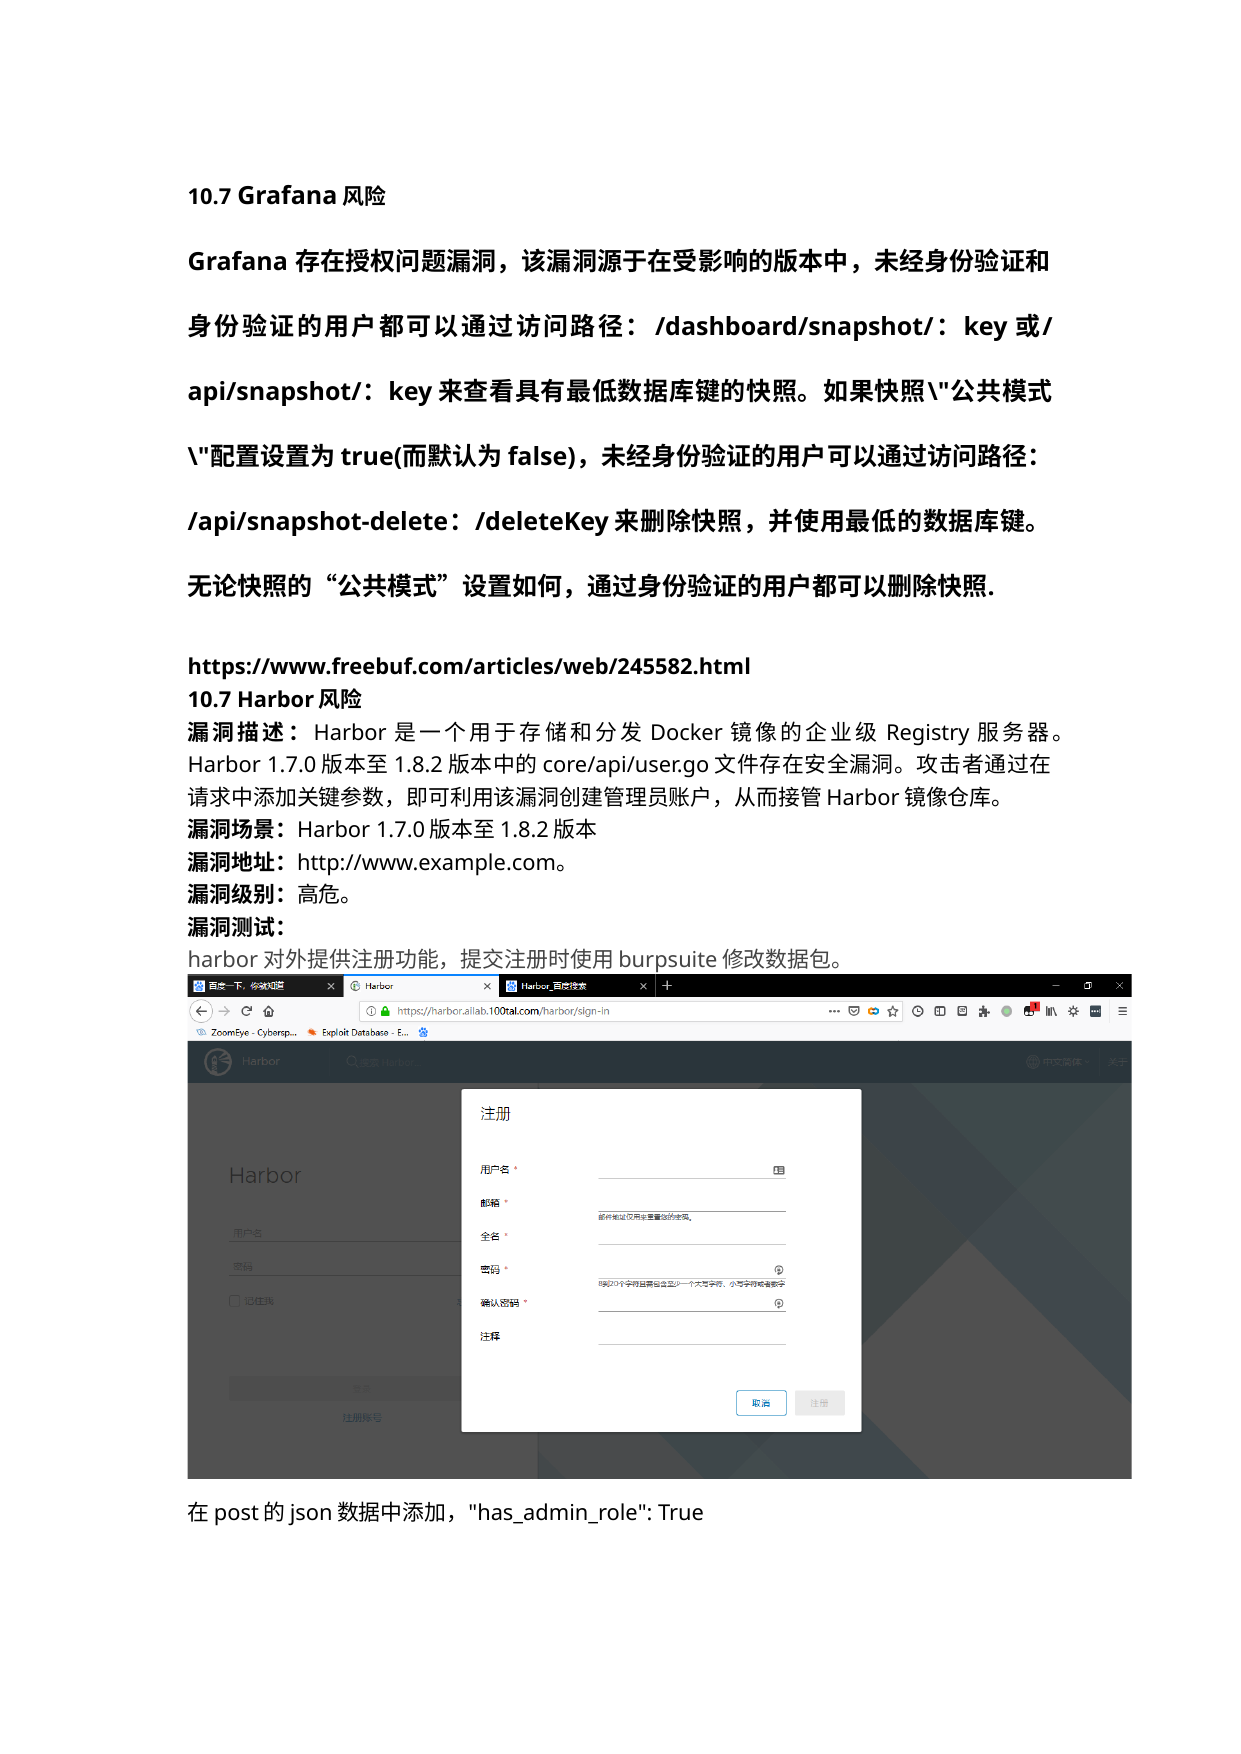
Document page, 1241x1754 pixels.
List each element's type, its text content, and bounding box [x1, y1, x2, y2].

list 漏洞级别：高危。 [187, 877, 1053, 909]
list harbor 对外提供注册功能，提交注册时使用burpsuite修改数据包。 [187, 942, 1053, 974]
subtitle Grafana 存在授权问题漏洞，该漏洞源于在受影响的版本中，未经身份验证和身份验证的用户都可以通过访问路径：/dashboard/snapshot/：key或/api/snapshot/：key来查看具有最低数据库键的快照。如果快照\"公共模式\"配置设置为true(而默认为false)，未经身份验证的用户可以通过访问路径：/api/snapshot-delete：/deleteKey来删除快照，并使用最低的数据库键。无论快照的“公共模式”设置如何，通过身份验证的用户都可以删除快照. [187, 227, 1053, 617]
list 在post的json数据中添加，"has_admin_role": True [187, 1494, 1053, 1527]
list 漏洞地址：http://www.example.com。 [187, 844, 1053, 877]
list 漏洞场景：Harbor 1.7.0版本至1.8.2版本 [187, 812, 1053, 844]
picture [187, 974, 1132, 1479]
list 漏洞描述：Harbor是一个用于存储和分发Docker镜像的企业级Registry服务器。Harbor 1.7.0版本至1.8.2版本中的core/api/user.go文件存在安全漏洞。攻击者通过在请求中添加关键参数，即可利用该漏洞创建管理员账户，从而接管Harbor镜像仓库。 [187, 714, 1053, 812]
list 漏洞测试： [187, 909, 1053, 942]
subtitle 10.7 Grafana风险 [187, 162, 1053, 227]
subtitle https://www.freebuf.com/articles/web/245582.html [187, 649, 1053, 682]
subtitle 10.7 Harbor风险 [187, 682, 1053, 714]
